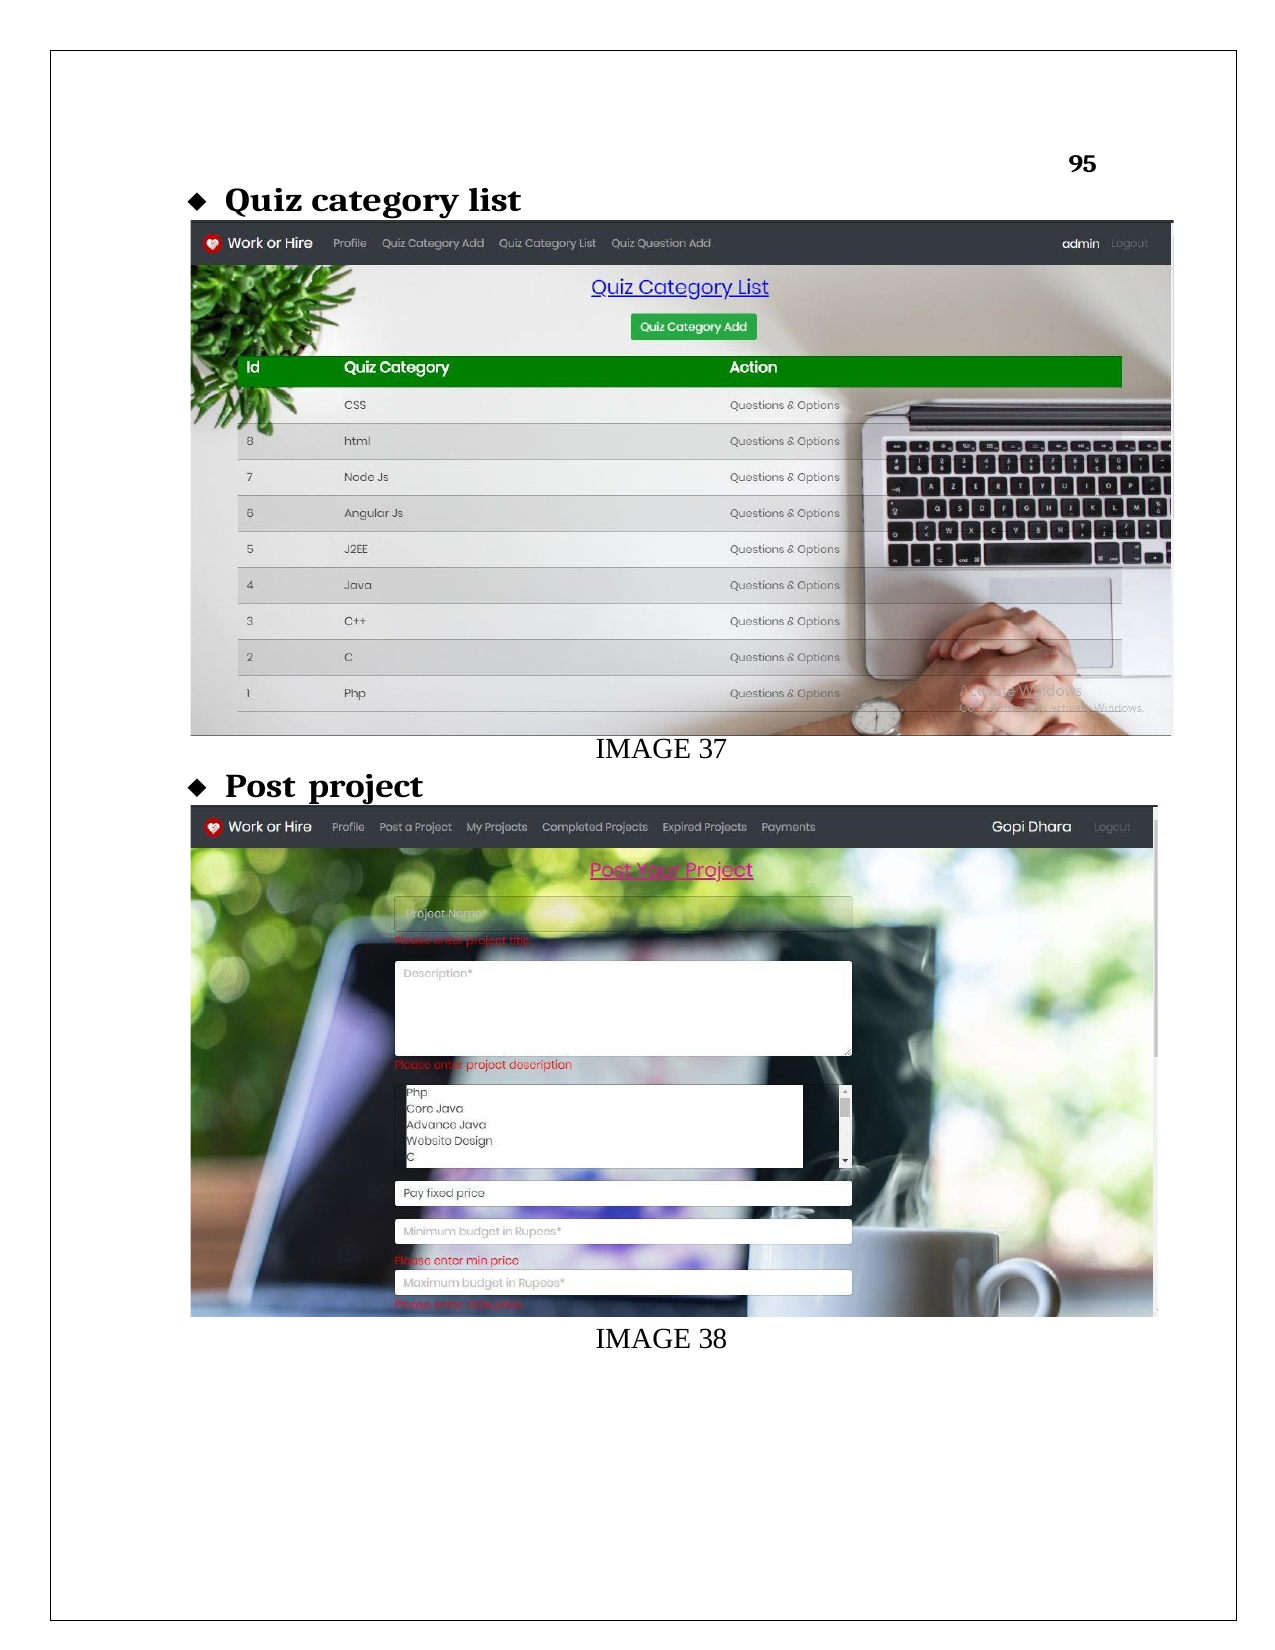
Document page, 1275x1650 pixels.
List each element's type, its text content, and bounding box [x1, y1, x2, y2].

subtitle Quiz category list [187, 179, 1236, 220]
text IMAGE 37 [85, 735, 1236, 764]
picture [190, 805, 1158, 1317]
text IMAGE 38 [85, 1321, 1236, 1354]
picture [190, 220, 1174, 736]
subtitle Post project [187, 764, 1236, 805]
